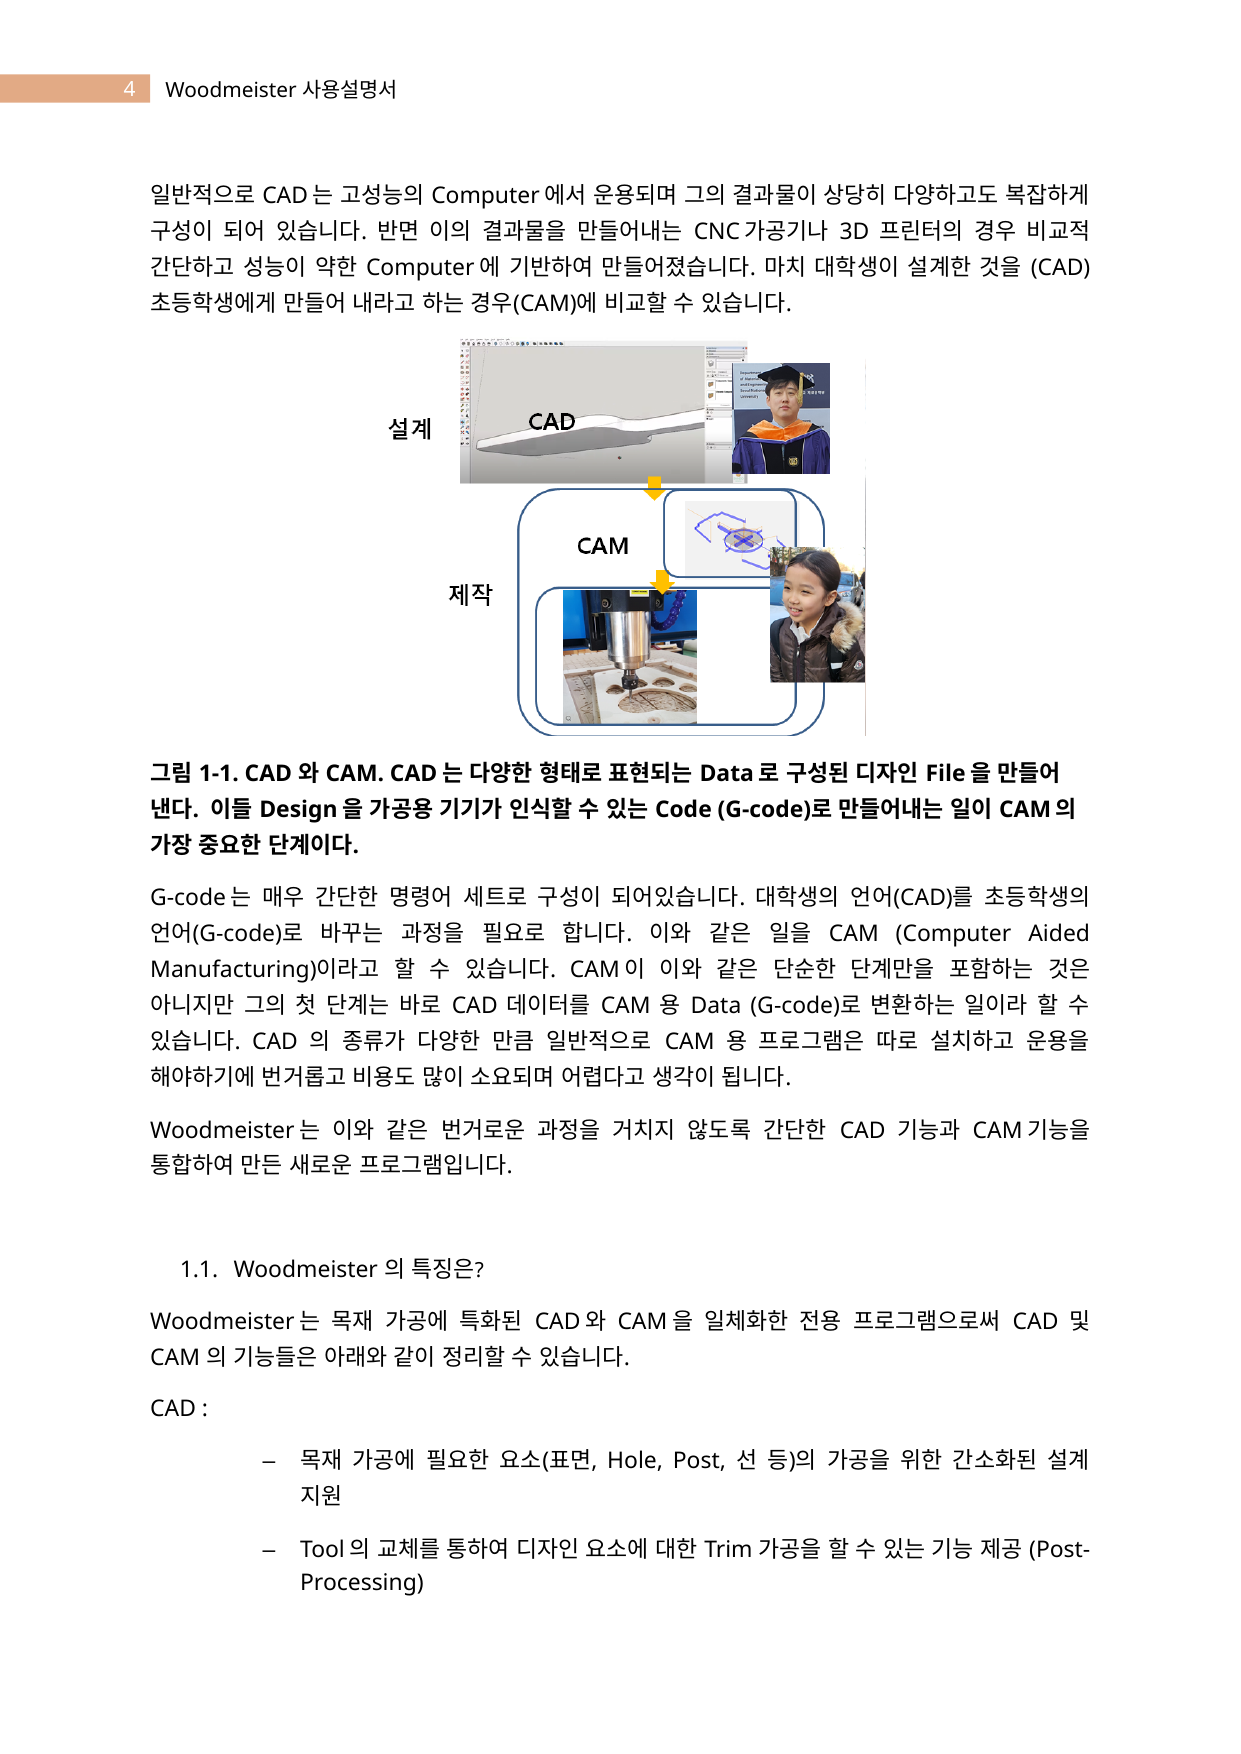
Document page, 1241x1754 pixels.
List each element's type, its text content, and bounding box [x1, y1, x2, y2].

picture [375, 337, 866, 736]
text 그림 1-1. CAD 와 CAM. CAD는 다양한 형태로 표현되는 Data로 구성된 디자인 File을 만들어 낸다. 이들 Design을 가공용 기기가 인식할 수 있는 Code (G-code)로 만들어내는 일이 CAM의 가장 중요한 단계이다. [150, 755, 1090, 860]
text CAD : [150, 1392, 1090, 1423]
text G-code는 매우 간단한 명령어 세트로 구성이 되어있습니다. 대학생의 언어(CAD)를 초등학생의 언어(G-code)로 바꾸는 과정을 필요로 합니다. 이와 같은 일을 CAM (Computer Aided Manufacturing)이라고 할 수 있습니다. CAM이 이와 같은 단순한 단계만을 포함하는 것은 아니지만 그의 첫 단계는 바로 CAD 데이터를 CAM 용 Data (G-code)로 변환하는 일이라 할 수 있습니다. CAD 의 종류가 다양한 만큼 일반적으로 CAM 용 프로그램은 따로 설치하고 운용을 해야하기에 번거롭고 비용도 많이 소요되며 어렵다고 생각이 됩니다. [150, 879, 1090, 1092]
text Woodmeister는 이와 같은 번거로운 과정을 거치지 않도록 간단한 CAD 기능과 CAM기능을 통합하여 만든 새로운 프로그램입니다. [150, 1111, 1090, 1181]
text 일반적으로 CAD는 고성능의 Computer에서 운용되며 그의 결과물이 상당히 다양하고도 복잡하게 구성이 되어 있습니다. 반면 이의 결과물을 만들어내는 CNC가공기나 3D 프린터의 경우 비교적 간단하고 성능이 약한 Computer에 기반하여 만들어졌습니다. 마치 대학생이 설계한 것을 (CAD) 초등학생에게 만들어 내라고 하는 경우(CAM)에 비교할 수 있습니다. [150, 177, 1090, 318]
list Tool의 교체를 통하여 디자인 요소에 대한 Trim 가공을 할 수 있는 기능 제공 (Post-Processing) [262, 1530, 1090, 1597]
text Woodmeister는 목재 가공에 특화된 CAD와 CAM을 일체화한 전용 프로그램으로써 CAD 및 CAM 의 기능들은 아래와 같이 정리할 수 있습니다. [150, 1303, 1090, 1372]
list 목재 가공에 필요한 요소(표면, Hole, Post, 선 등)의 가공을 위한 간소화된 설계 지원 [262, 1442, 1090, 1511]
subtitle Woodmeister 의 특징은? [179, 1250, 1090, 1284]
